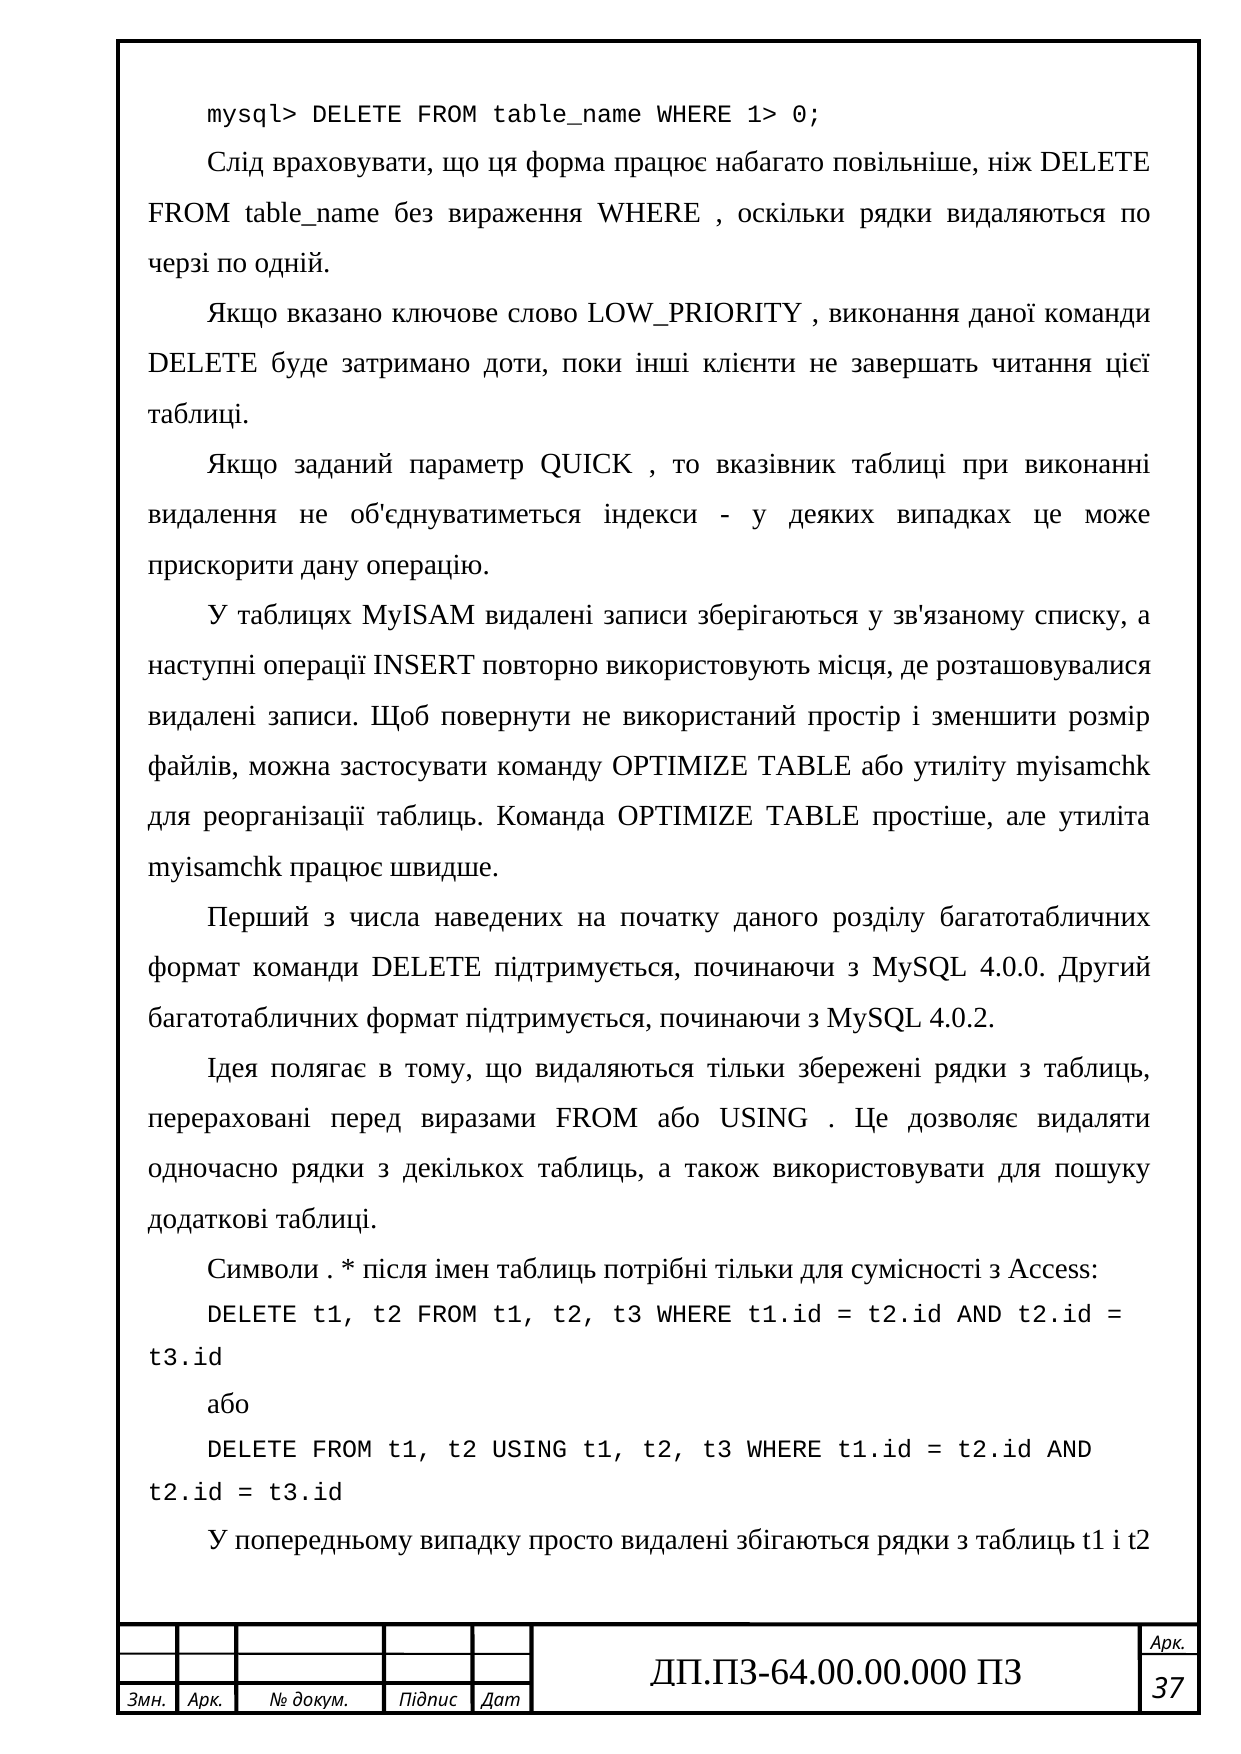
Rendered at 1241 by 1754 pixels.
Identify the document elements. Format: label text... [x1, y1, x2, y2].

text Якщо заданий параметр QUICK , то вказівник таблиці при виконанні видалення не об'єднуватиметься індекси - у деяких випадках це може прискорити дану операцію. [148, 446, 1152, 580]
text Якщо вказано ключове слово LOW_PRIORITY , виконання даної команди DELETE буде затримано доти, поки інші клієнти не завершать читання цієї таблиці. [148, 295, 1152, 429]
text DELETE FROM t1, t2 USING t1, t2, t3 WHERE t1.id = t2.id AND t2.id = t3.id [148, 1437, 1152, 1508]
text mysql> DELETE FROM table_name WHERE 1> 0; [148, 102, 1152, 130]
text У попередньому випадку просто видалені збігаються рядки з таблиць t1 і t2 [148, 1522, 1152, 1555]
text Перший з числа наведених на початку даного розділу багатотабличних формат команди DELETE підтримується, починаючи з MySQL 4.0.0. Другий багатотабличних формат підтримується, починаючи з MySQL 4.0.2. [148, 899, 1152, 1033]
text Слід враховувати, що ця форма працює набагато повільніше, ніж DELETE FROM table_name без вираження WHERE , оскільки рядки видаляються по черзі по одній. [148, 144, 1152, 278]
text Ідея полягає в тому, що видаляються тільки збережені рядки з таблиць, перераховані перед виразами FROM або USING . Це дозволяє видаляти одночасно рядки з декількох таблиць, а також використовувати для пошуку додаткові таблиці. [148, 1050, 1152, 1234]
text DELETE t1, t2 FROM t1, t2, t3 WHERE t1.id = t2.id AND t2.id = t3.id [148, 1302, 1152, 1372]
text У таблицях MyISAM видалені записи зберігаються у зв'язаному списку, а наступні операції INSERT повторно використовують місця, де розташовувалися видалені записи. Щоб повернути не використаний простір і зменшити розмір файлів, можна застосувати команду OPTIMIZE TABLE або утиліту myisamchk для реорганізації таблиць. Команда OPTIMIZE TABLE простіше, але утиліта myisamchk працює швидше. [148, 597, 1152, 882]
text або [148, 1387, 1152, 1420]
text Символи . * після імен таблиць потрібні тільки для сумісності з Access: [148, 1251, 1152, 1285]
